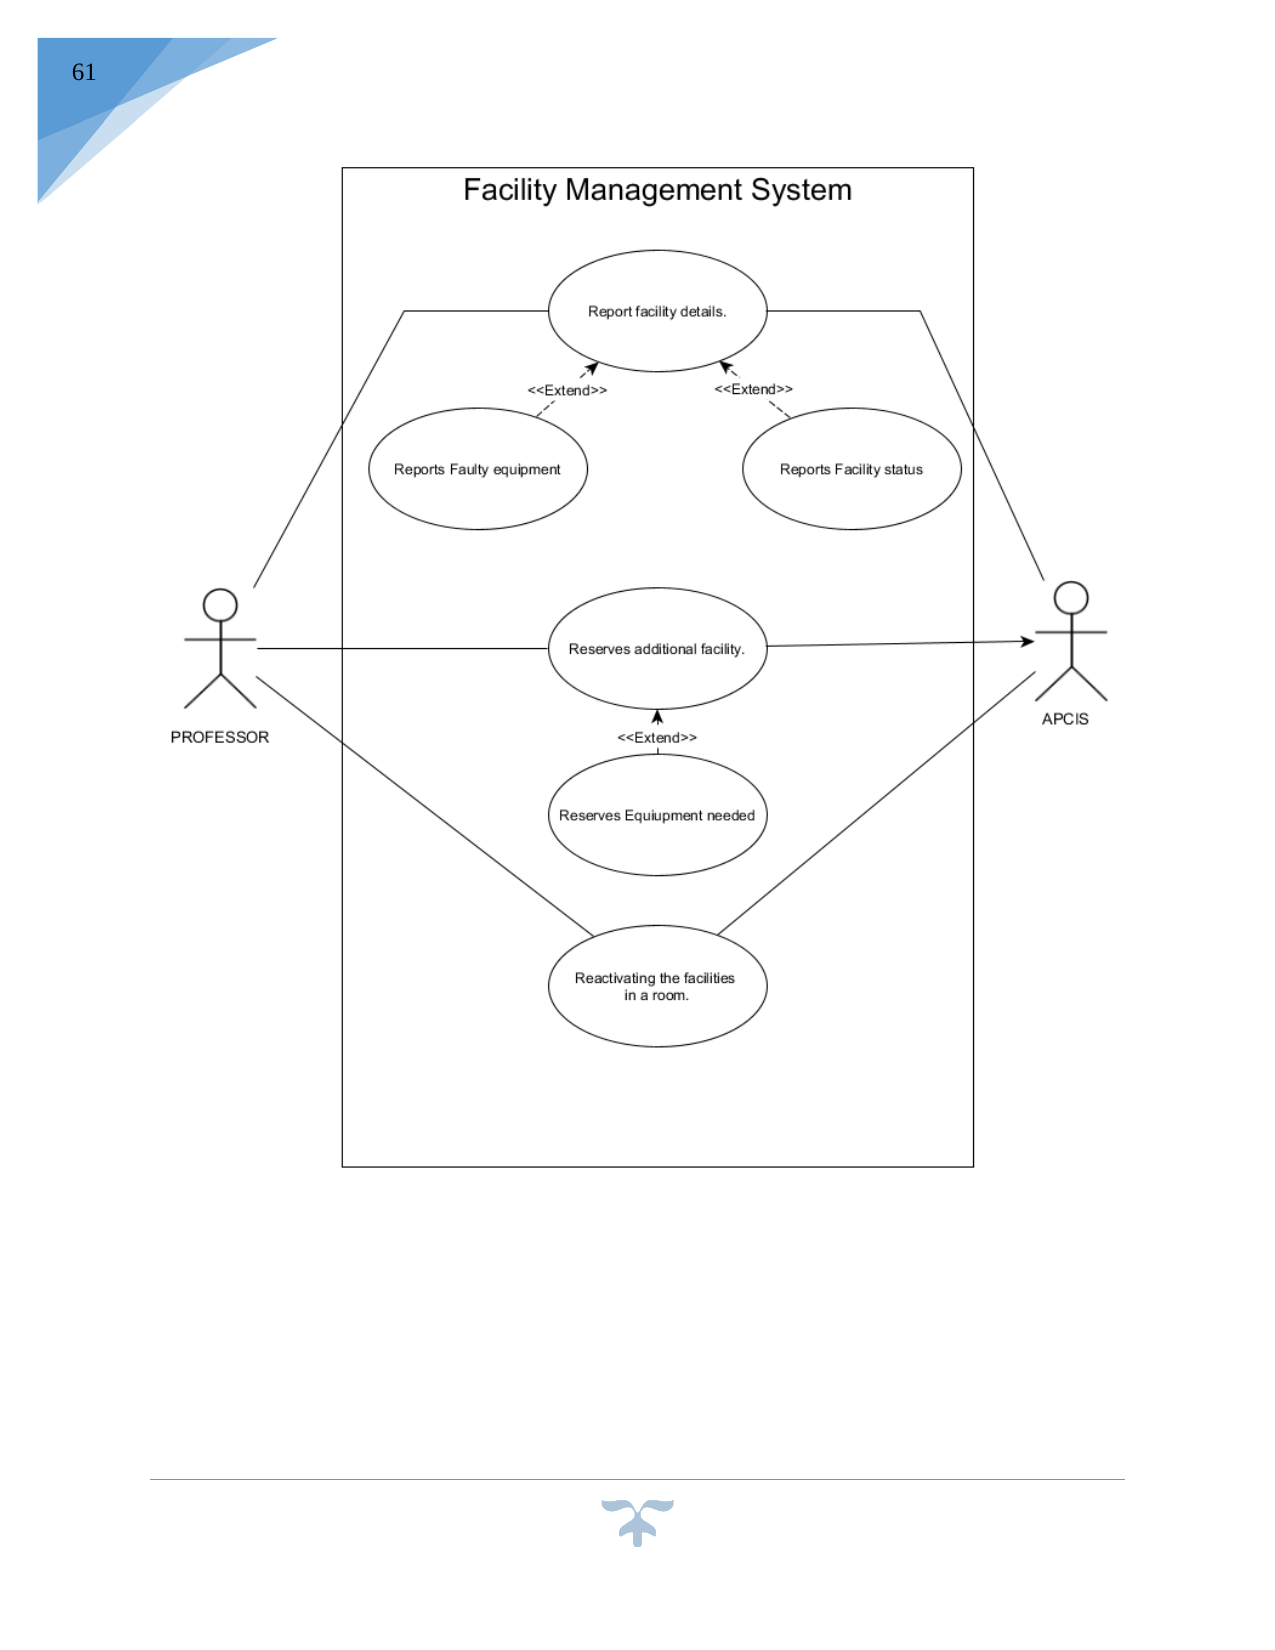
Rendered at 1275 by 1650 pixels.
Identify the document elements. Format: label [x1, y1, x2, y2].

picture [37, 37, 1125, 1186]
